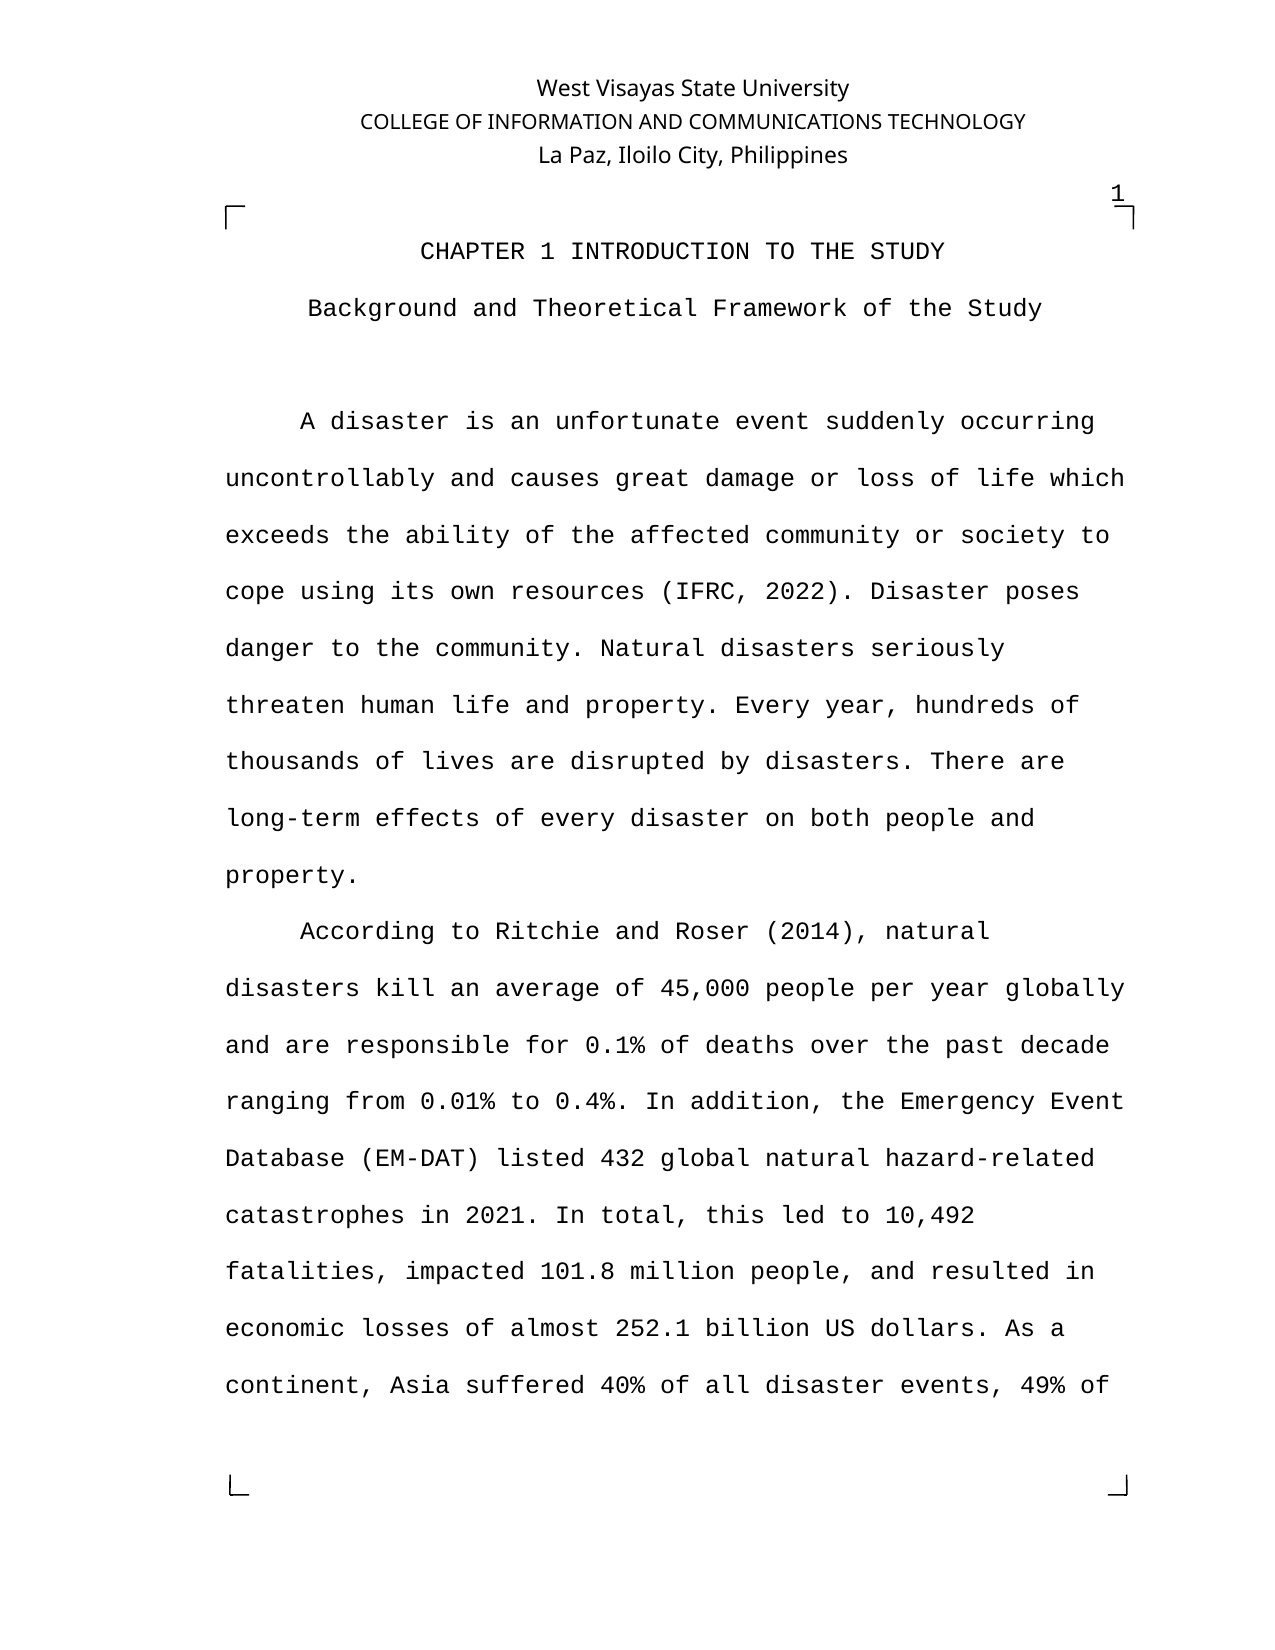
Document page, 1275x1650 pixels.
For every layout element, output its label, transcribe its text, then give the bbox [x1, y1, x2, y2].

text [225, 919, 1125, 1401]
text A disaster is an unfortunate event suddenly occurring uncontrollably and causes great damage or loss of life which exceeds the ability of the affected community or society to cope using its own resources (IFRC, 2022). Disaster poses danger to the community. Natural disasters seriously threaten human life and property. Every year, hundreds of thousands of lives are disrupted by disasters. There are long-term effects of every disaster on both people and property. [225, 409, 1125, 891]
text Background and Theoretical Framework of the Study [225, 296, 1125, 324]
text CHAPTER 1 INTRODUCTION TO THE STUDY [225, 239, 1125, 267]
